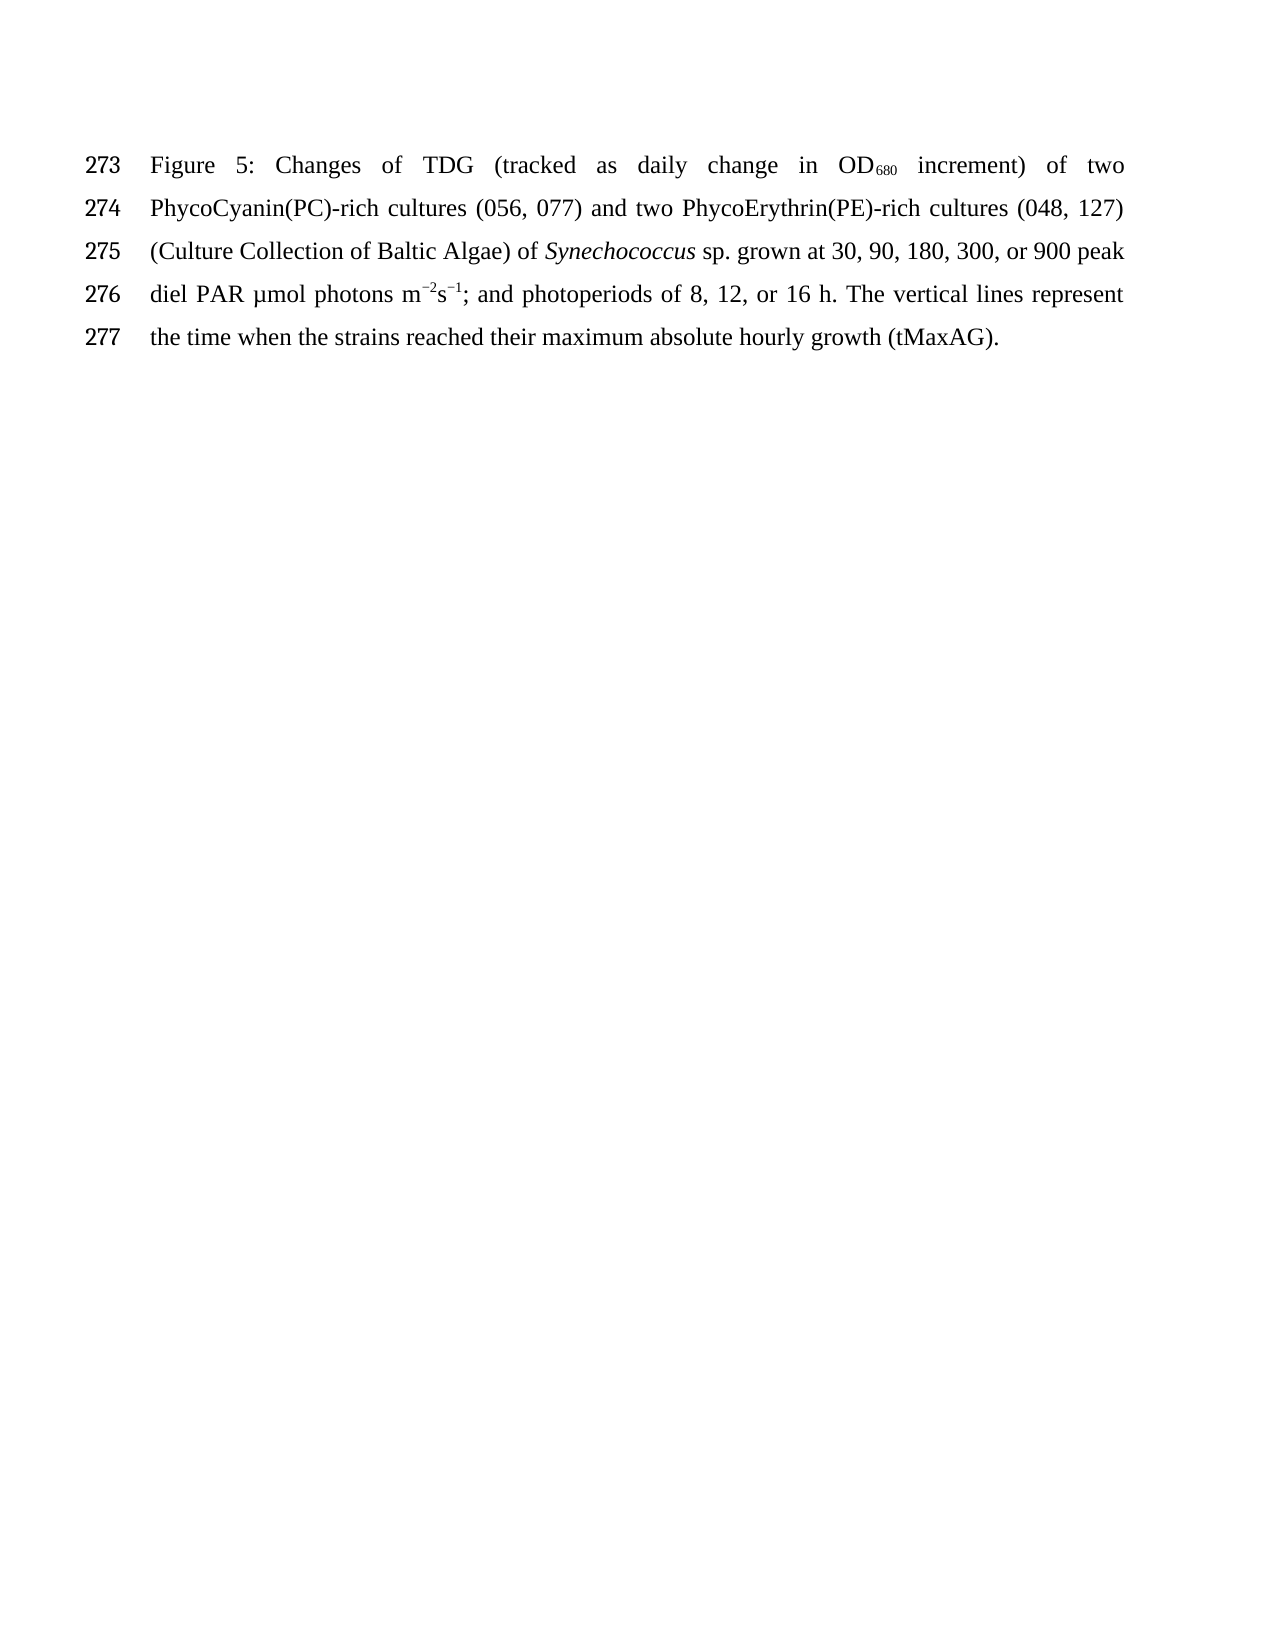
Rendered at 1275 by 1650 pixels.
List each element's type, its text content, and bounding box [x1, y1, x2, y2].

text Figure 5: Changes of TDG (tracked as daily change in OD680 increment) of two PhycoCyanin(PC)-rich cultures (056, 077) and two PhycoErythrin(PE)-rich cultures (048, 127) (Culture Collection of Baltic Algae) of Synechococcus sp. grown at 30, 90, 180, 300, or 900 peak diel PAR µmol photons m−2s−1; and photoperiods of 8, 12, or 16 h. The vertical lines represent the time when the strains reached their maximum absolute hourly growth (tMaxAG). [150, 150, 1125, 351]
